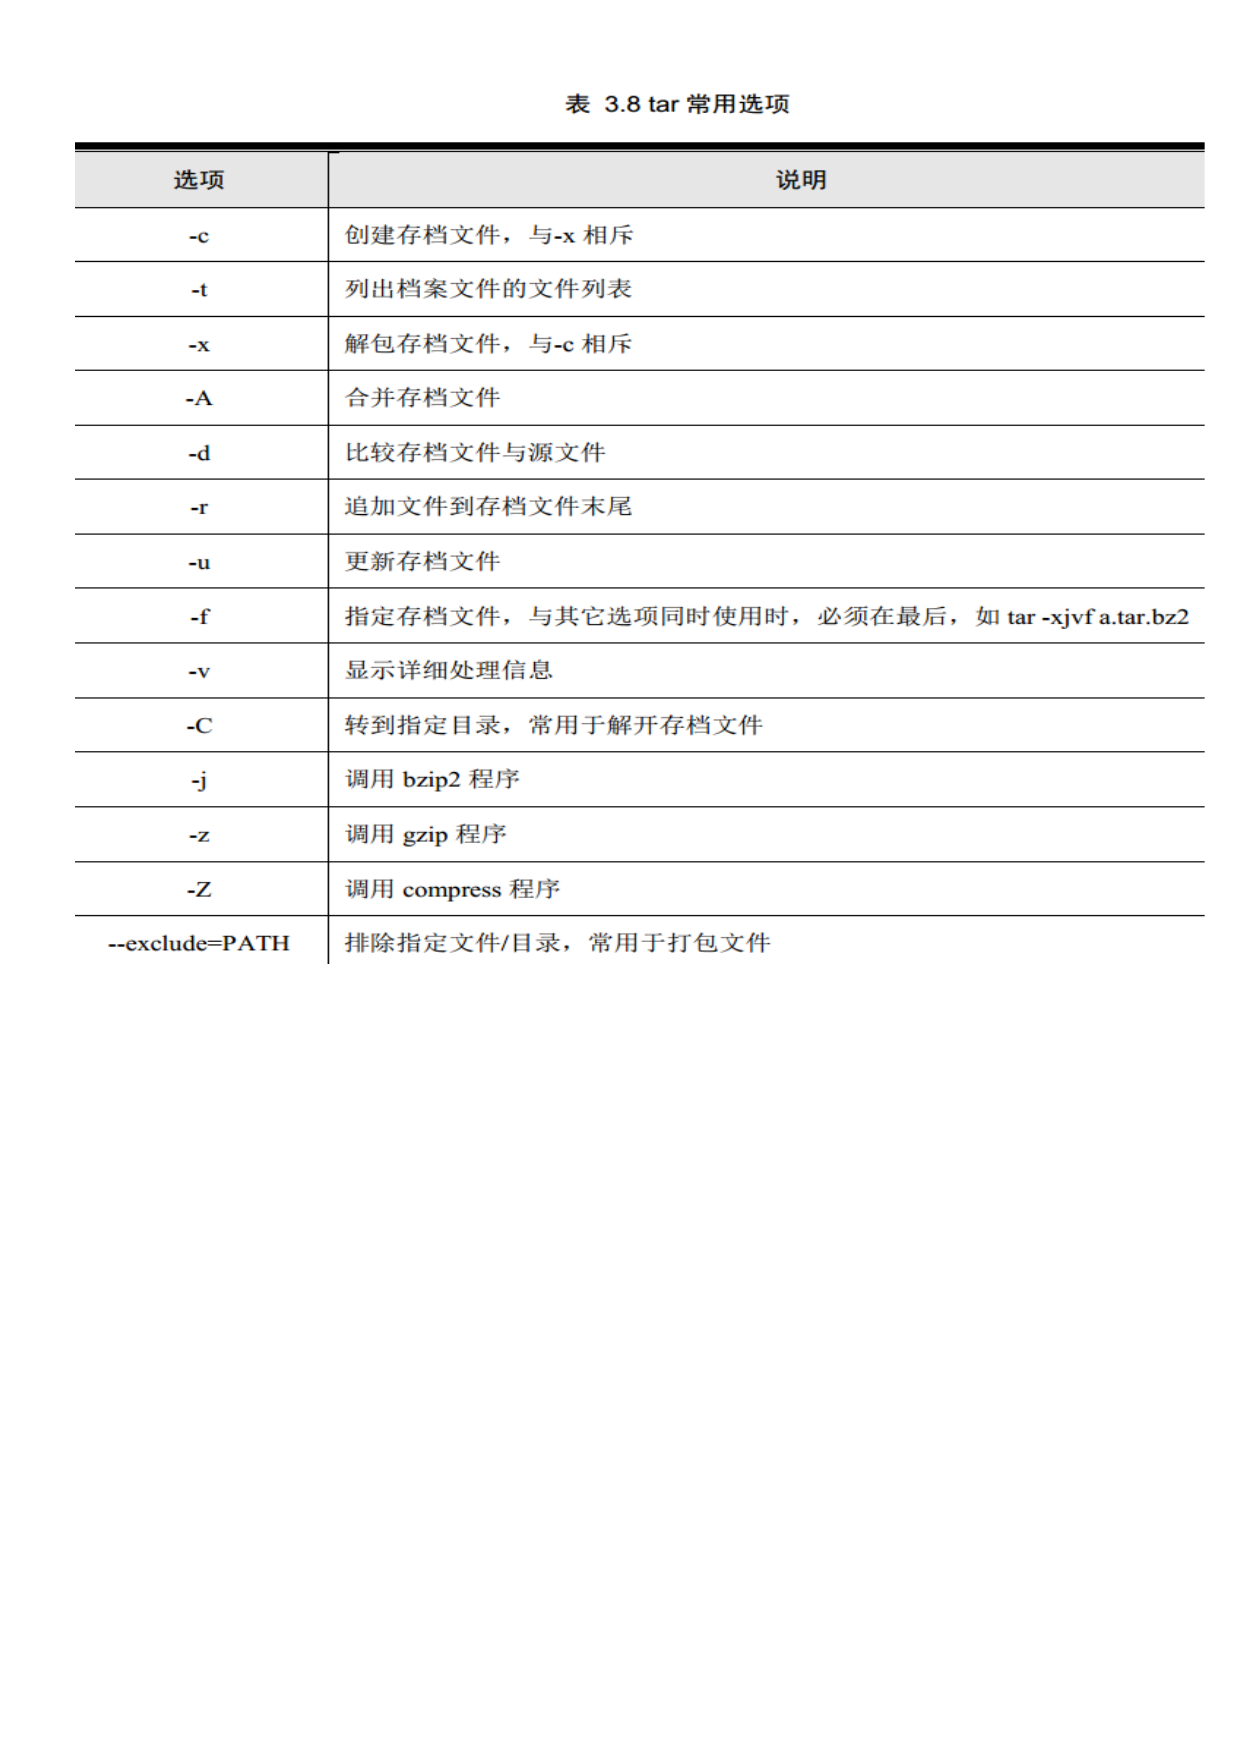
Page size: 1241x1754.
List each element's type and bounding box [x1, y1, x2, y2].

picture [75, 80, 1205, 964]
